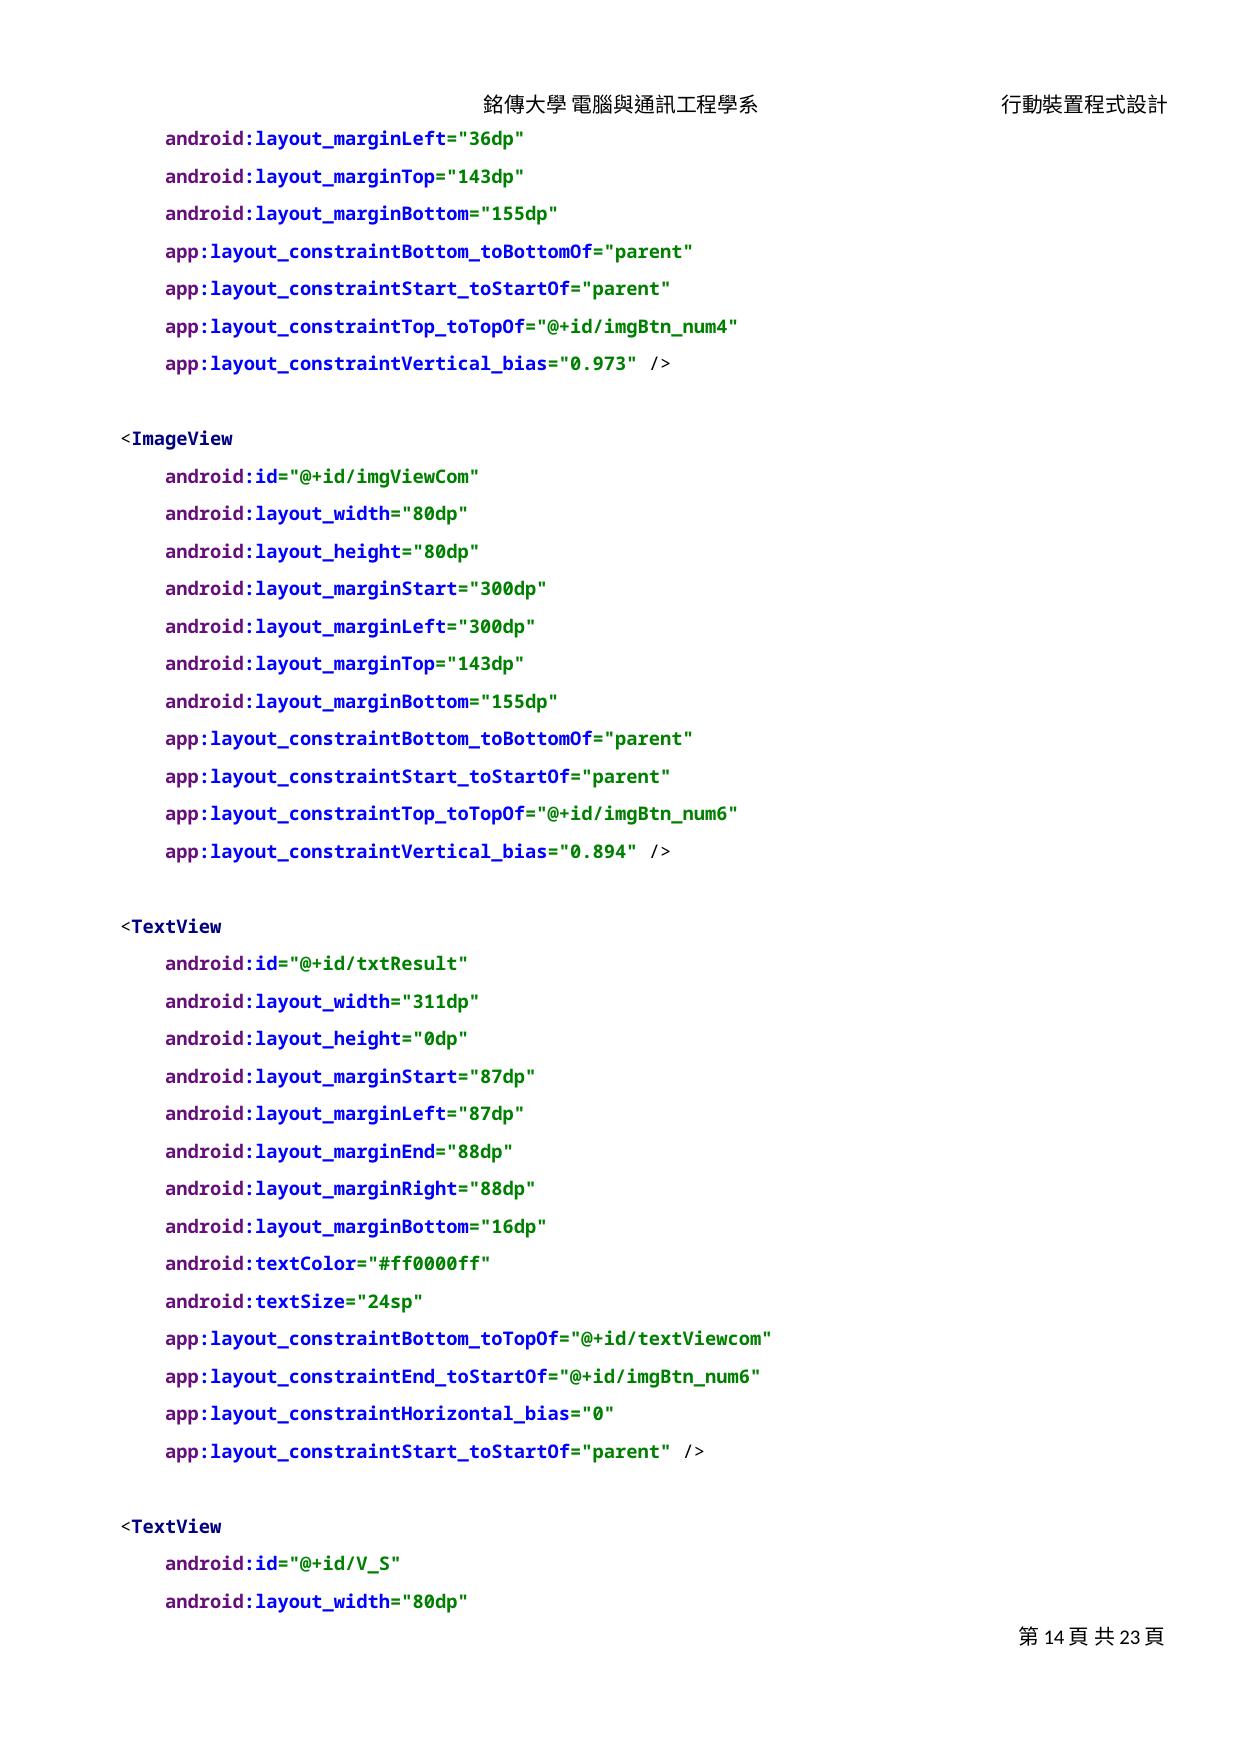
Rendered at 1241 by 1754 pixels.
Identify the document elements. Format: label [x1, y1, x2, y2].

text [75, 119, 1165, 1619]
